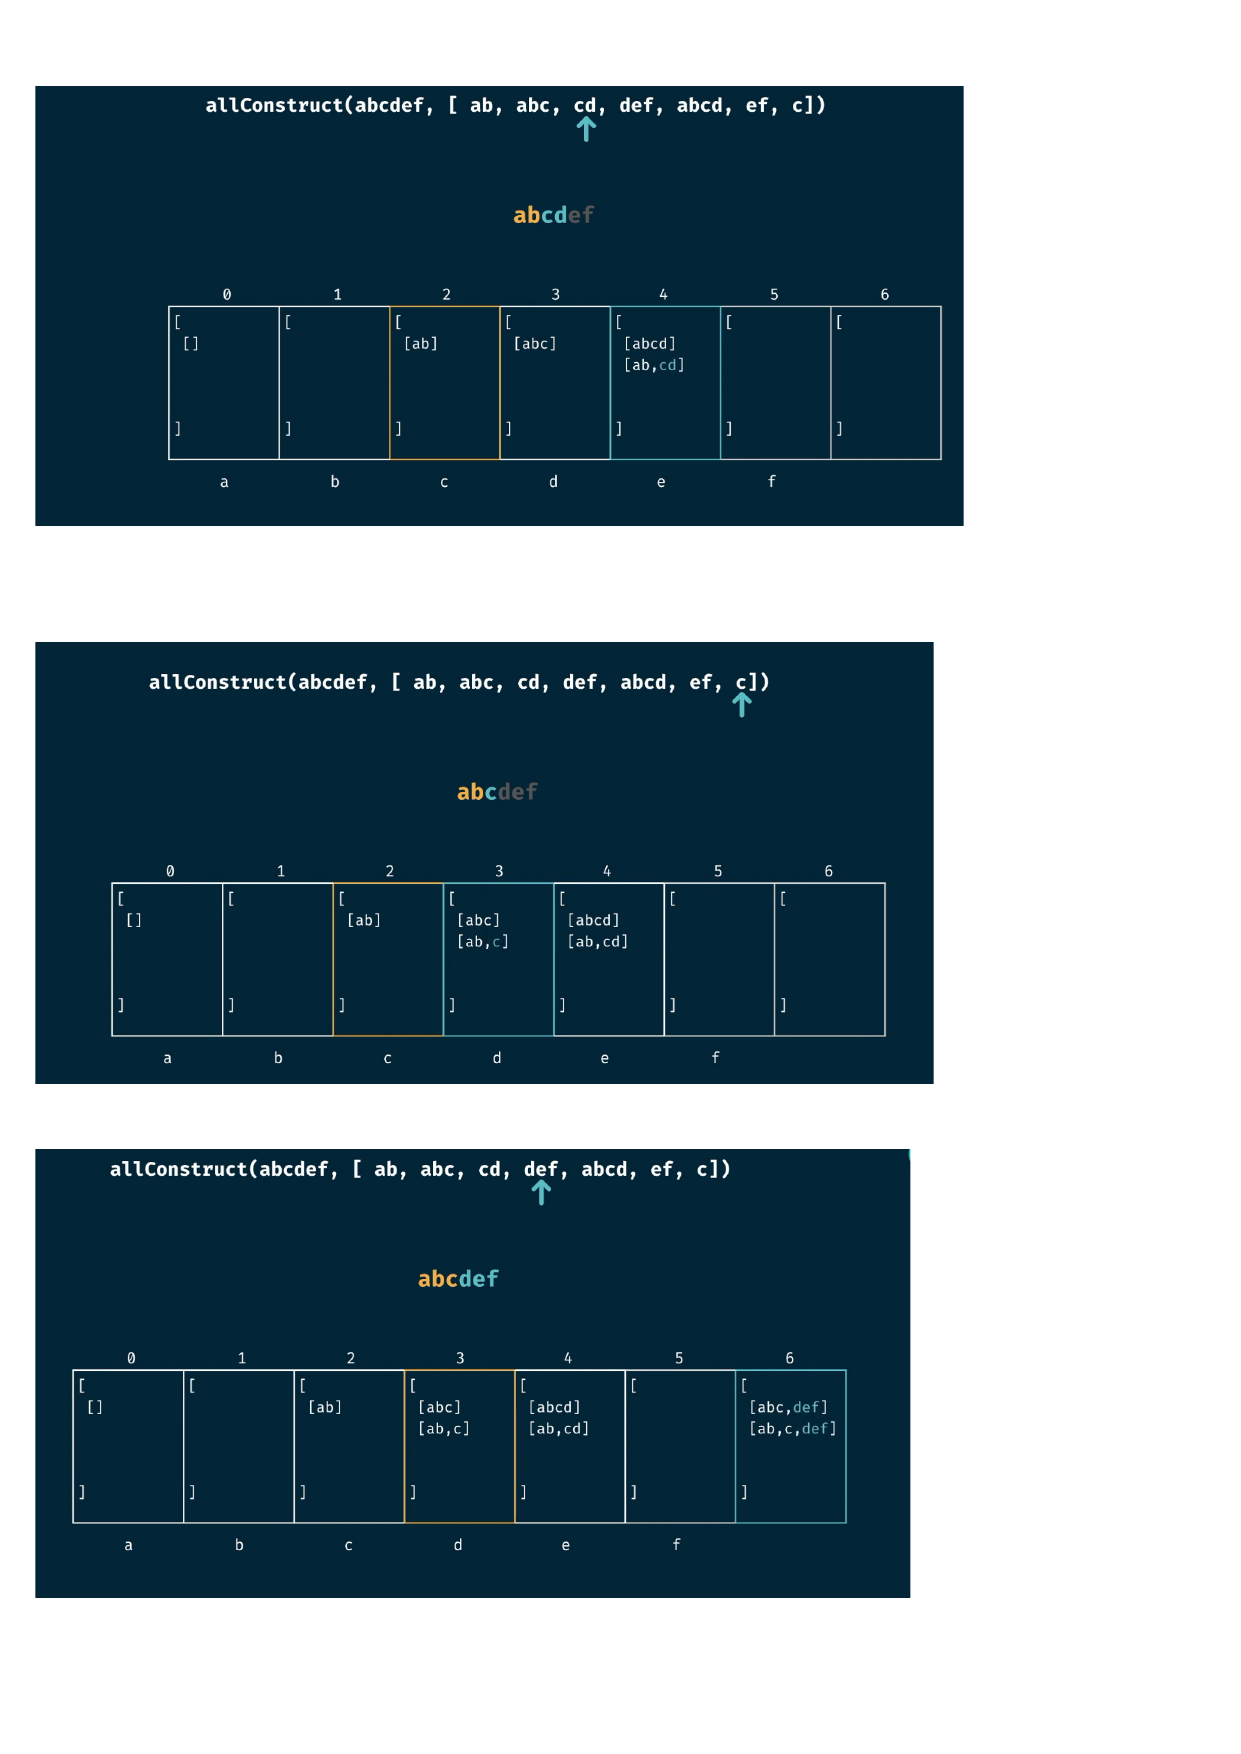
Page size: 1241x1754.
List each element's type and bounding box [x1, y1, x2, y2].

picture [621, 674, 677, 692]
picture [354, 1159, 362, 1178]
picture [677, 356, 684, 374]
picture [633, 356, 657, 374]
picture [733, 693, 751, 716]
picture [750, 1400, 758, 1414]
picture [454, 1539, 465, 1552]
picture [72, 1352, 736, 1525]
picture [769, 475, 775, 487]
picture [786, 1352, 806, 1367]
picture [218, 97, 239, 113]
picture [443, 288, 453, 301]
picture [656, 103, 665, 118]
picture [439, 685, 445, 693]
picture [184, 674, 228, 690]
picture [602, 866, 611, 877]
picture [494, 913, 499, 931]
picture [677, 97, 723, 113]
picture [549, 288, 559, 301]
picture [219, 478, 230, 487]
picture [759, 1423, 783, 1439]
picture [480, 1165, 488, 1176]
picture [490, 1159, 509, 1179]
picture [493, 1052, 503, 1064]
picture [231, 676, 274, 690]
picture [418, 1269, 458, 1288]
picture [631, 1172, 639, 1179]
picture [498, 778, 541, 801]
picture [493, 865, 503, 877]
picture [460, 674, 508, 692]
picture [742, 96, 769, 113]
picture [569, 934, 574, 948]
picture [401, 1167, 411, 1172]
picture [164, 1055, 174, 1064]
picture [460, 1270, 470, 1286]
picture [617, 313, 623, 330]
picture [561, 674, 605, 692]
picture [469, 95, 494, 112]
picture [648, 1161, 673, 1178]
picture [232, 1536, 243, 1554]
picture [821, 1399, 827, 1415]
picture [532, 1180, 550, 1205]
picture [519, 672, 540, 689]
picture [329, 472, 342, 490]
picture [739, 1370, 843, 1376]
picture [614, 913, 619, 927]
picture [272, 865, 314, 879]
picture [575, 95, 598, 116]
picture [149, 673, 170, 690]
picture [166, 288, 945, 461]
picture [171, 674, 182, 689]
picture [121, 1158, 132, 1176]
picture [726, 108, 732, 115]
picture [467, 929, 487, 951]
picture [816, 117, 825, 123]
picture [488, 1270, 498, 1286]
picture [549, 475, 561, 489]
picture [831, 1418, 837, 1435]
picture [411, 671, 437, 690]
picture [334, 288, 342, 301]
picture [143, 1158, 248, 1177]
picture [127, 1352, 135, 1365]
picture [238, 1352, 256, 1364]
picture [223, 289, 231, 301]
picture [489, 874, 497, 880]
picture [441, 477, 450, 487]
picture [624, 358, 629, 371]
picture [329, 1169, 342, 1183]
picture [658, 477, 665, 490]
picture [673, 1539, 681, 1554]
picture [676, 1352, 684, 1364]
picture [741, 1377, 746, 1393]
picture [817, 96, 825, 113]
picture [825, 865, 884, 878]
picture [600, 933, 628, 948]
picture [622, 336, 631, 350]
picture [563, 1353, 572, 1364]
picture [133, 1160, 145, 1177]
picture [457, 913, 494, 931]
picture [371, 684, 377, 693]
picture [786, 1408, 804, 1438]
picture [794, 95, 813, 117]
picture [517, 96, 551, 117]
picture [523, 1159, 558, 1179]
picture [736, 670, 759, 693]
picture [698, 1160, 720, 1179]
picture [474, 1274, 484, 1287]
picture [759, 1400, 783, 1413]
picture [576, 936, 600, 951]
picture [578, 117, 595, 141]
picture [239, 93, 432, 115]
picture [562, 1540, 570, 1554]
picture [501, 931, 509, 952]
picture [555, 206, 566, 223]
picture [569, 206, 596, 224]
picture [347, 1352, 354, 1364]
picture [393, 672, 401, 691]
picture [125, 1542, 135, 1551]
picture [247, 1158, 328, 1177]
picture [660, 336, 675, 354]
picture [582, 1157, 627, 1177]
picture [574, 914, 610, 926]
picture [673, 1172, 684, 1179]
picture [109, 865, 889, 1038]
picture [458, 777, 494, 801]
picture [442, 1361, 454, 1365]
picture [713, 1051, 718, 1062]
picture [514, 200, 551, 224]
picture [496, 108, 501, 119]
picture [384, 1055, 391, 1064]
picture [457, 934, 465, 950]
picture [372, 1158, 398, 1177]
picture [346, 1540, 353, 1550]
picture [449, 95, 458, 114]
picture [633, 336, 657, 351]
picture [109, 1165, 121, 1177]
picture [559, 998, 566, 1012]
picture [271, 1049, 282, 1067]
picture [786, 1425, 792, 1433]
picture [552, 105, 564, 115]
picture [761, 673, 768, 690]
picture [558, 888, 566, 907]
picture [399, 1172, 405, 1180]
picture [600, 1055, 608, 1067]
picture [616, 419, 622, 436]
picture [569, 913, 575, 926]
picture [599, 107, 604, 118]
picture [421, 1161, 459, 1177]
picture [656, 289, 667, 303]
picture [277, 671, 367, 691]
picture [690, 673, 713, 690]
picture [206, 101, 218, 112]
picture [618, 93, 653, 114]
picture [751, 1420, 756, 1436]
picture [722, 1158, 729, 1178]
picture [882, 286, 893, 301]
